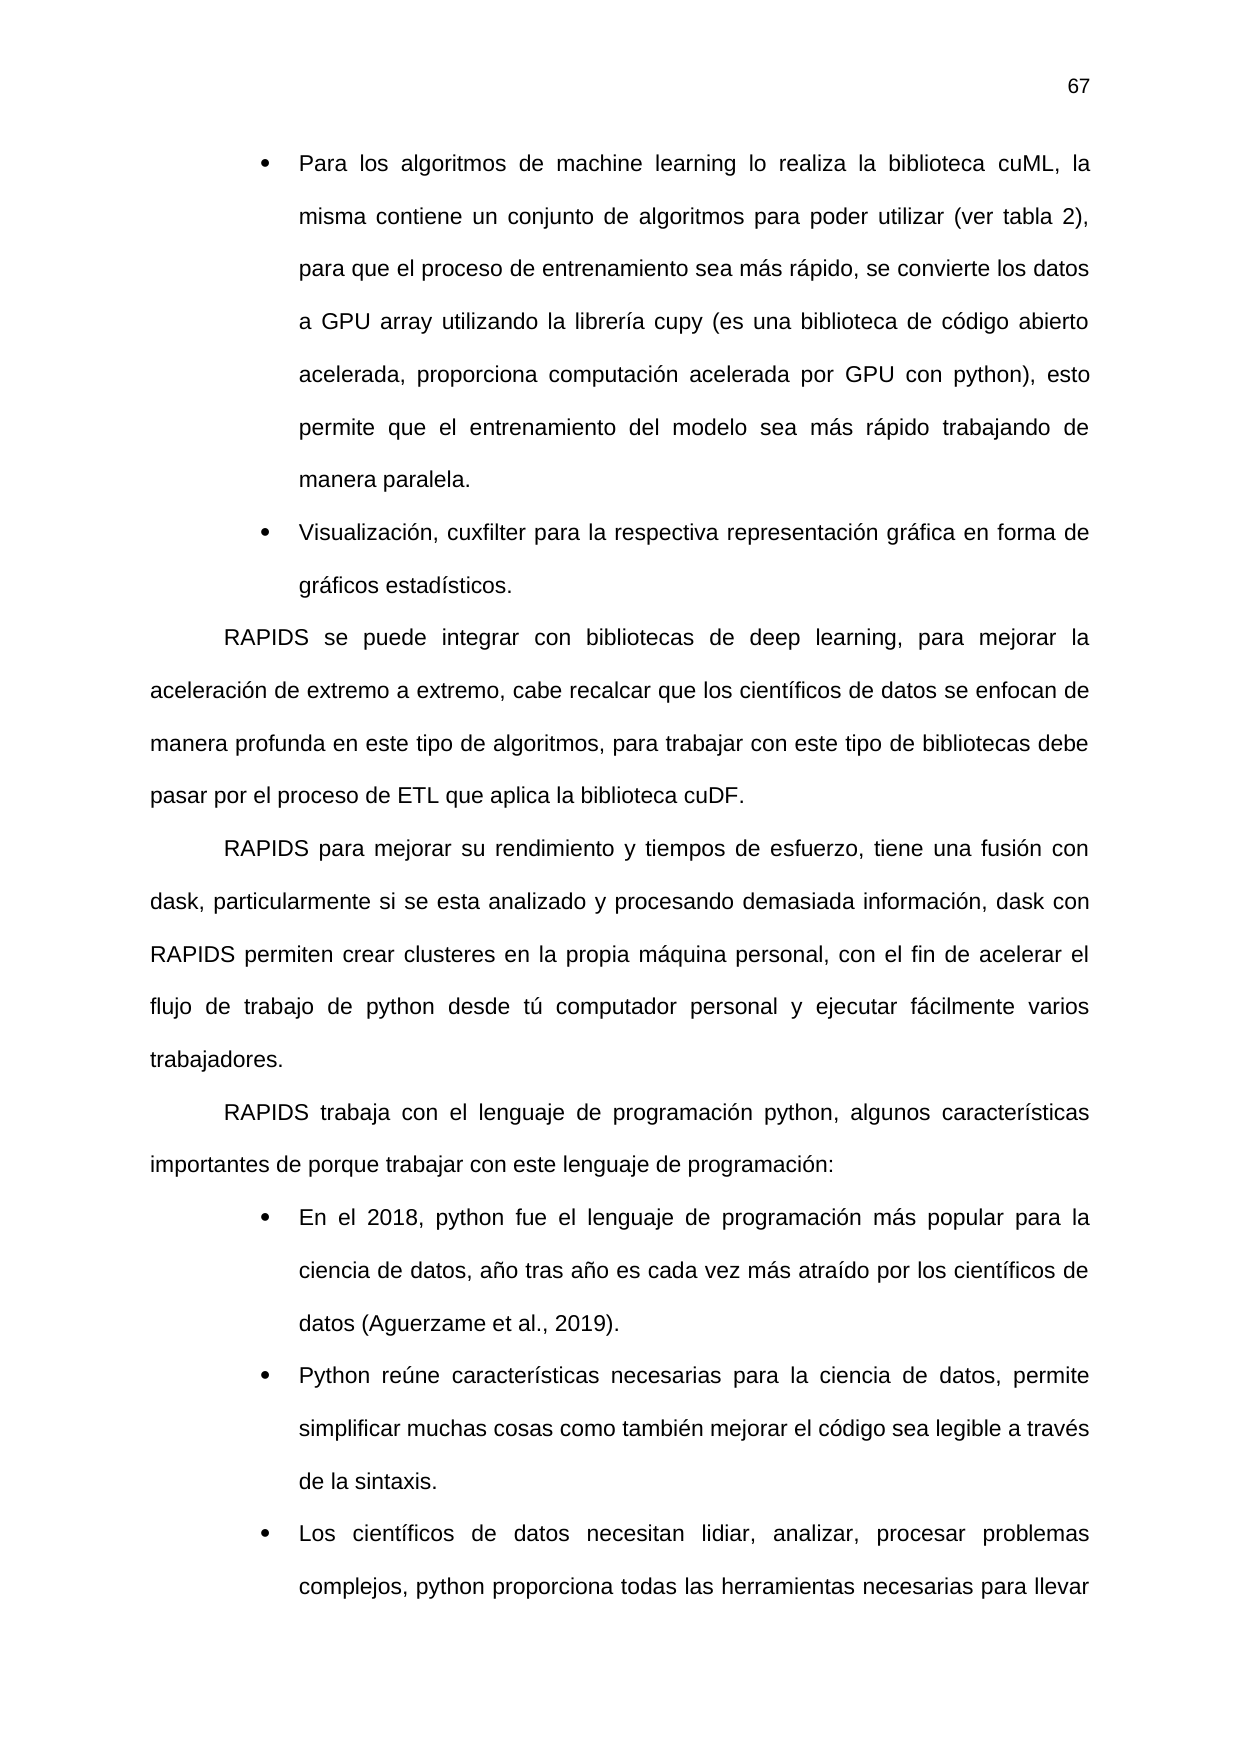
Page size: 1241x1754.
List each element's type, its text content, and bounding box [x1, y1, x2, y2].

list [261, 1520, 1090, 1599]
text RAPIDS para mejorar su rendimiento y tiempos de esfuerzo, tiene una fusión con dask, particularmente si se esta analizado y procesando demasiada información, dask con RAPIDS permiten crear clusteres en la propia máquina personal, con el fin de acelerar el flujo de trabajo de python desde tú computador personal y ejecutar fácilmente varios trabajadores. [150, 835, 1090, 1072]
list En el 2018, python fue el lenguaje de programación más popular para la ciencia de datos, año tras año es cada vez más atraído por los científicos de datos (Aguerzame et al., 2019). [261, 1204, 1090, 1336]
text RAPIDS se puede integrar con bibliotecas de deep learning, para mejorar la aceleración de extremo a extremo, cabe recalcar que los científicos de datos se enfocan de manera profunda en este tipo de algoritmos, para trabajar con este tipo de bibliotecas debe pasar por el proceso de ETL que aplica la biblioteca cuDF. [150, 624, 1090, 809]
list Visualización, cuxfilter para la respectiva representación gráfica en forma de gráficos estadísticos. [261, 519, 1090, 598]
text RAPIDS trabaja con el lenguaje de programación python, algunos características importantes de porque trabajar con este lenguaje de programación: [150, 1099, 1090, 1178]
list Python reúne características necesarias para la ciencia de datos, permite simplificar muchas cosas como también mejorar el código sea legible a través de la sintaxis. [261, 1362, 1090, 1494]
list Para los algoritmos de machine learning lo realiza la biblioteca cuML, la misma contiene un conjunto de algoritmos para poder utilizar (ver tabla 2), para que el proceso de entrenamiento sea más rápido, se convierte los datos a GPU array utilizando la librería cupy (es una biblioteca de código abierto acelerada, proporciona computación acelerada por GPU con python), esto permite que el entrenamiento del modelo sea más rápido trabajando de manera paralela. [261, 150, 1090, 493]
